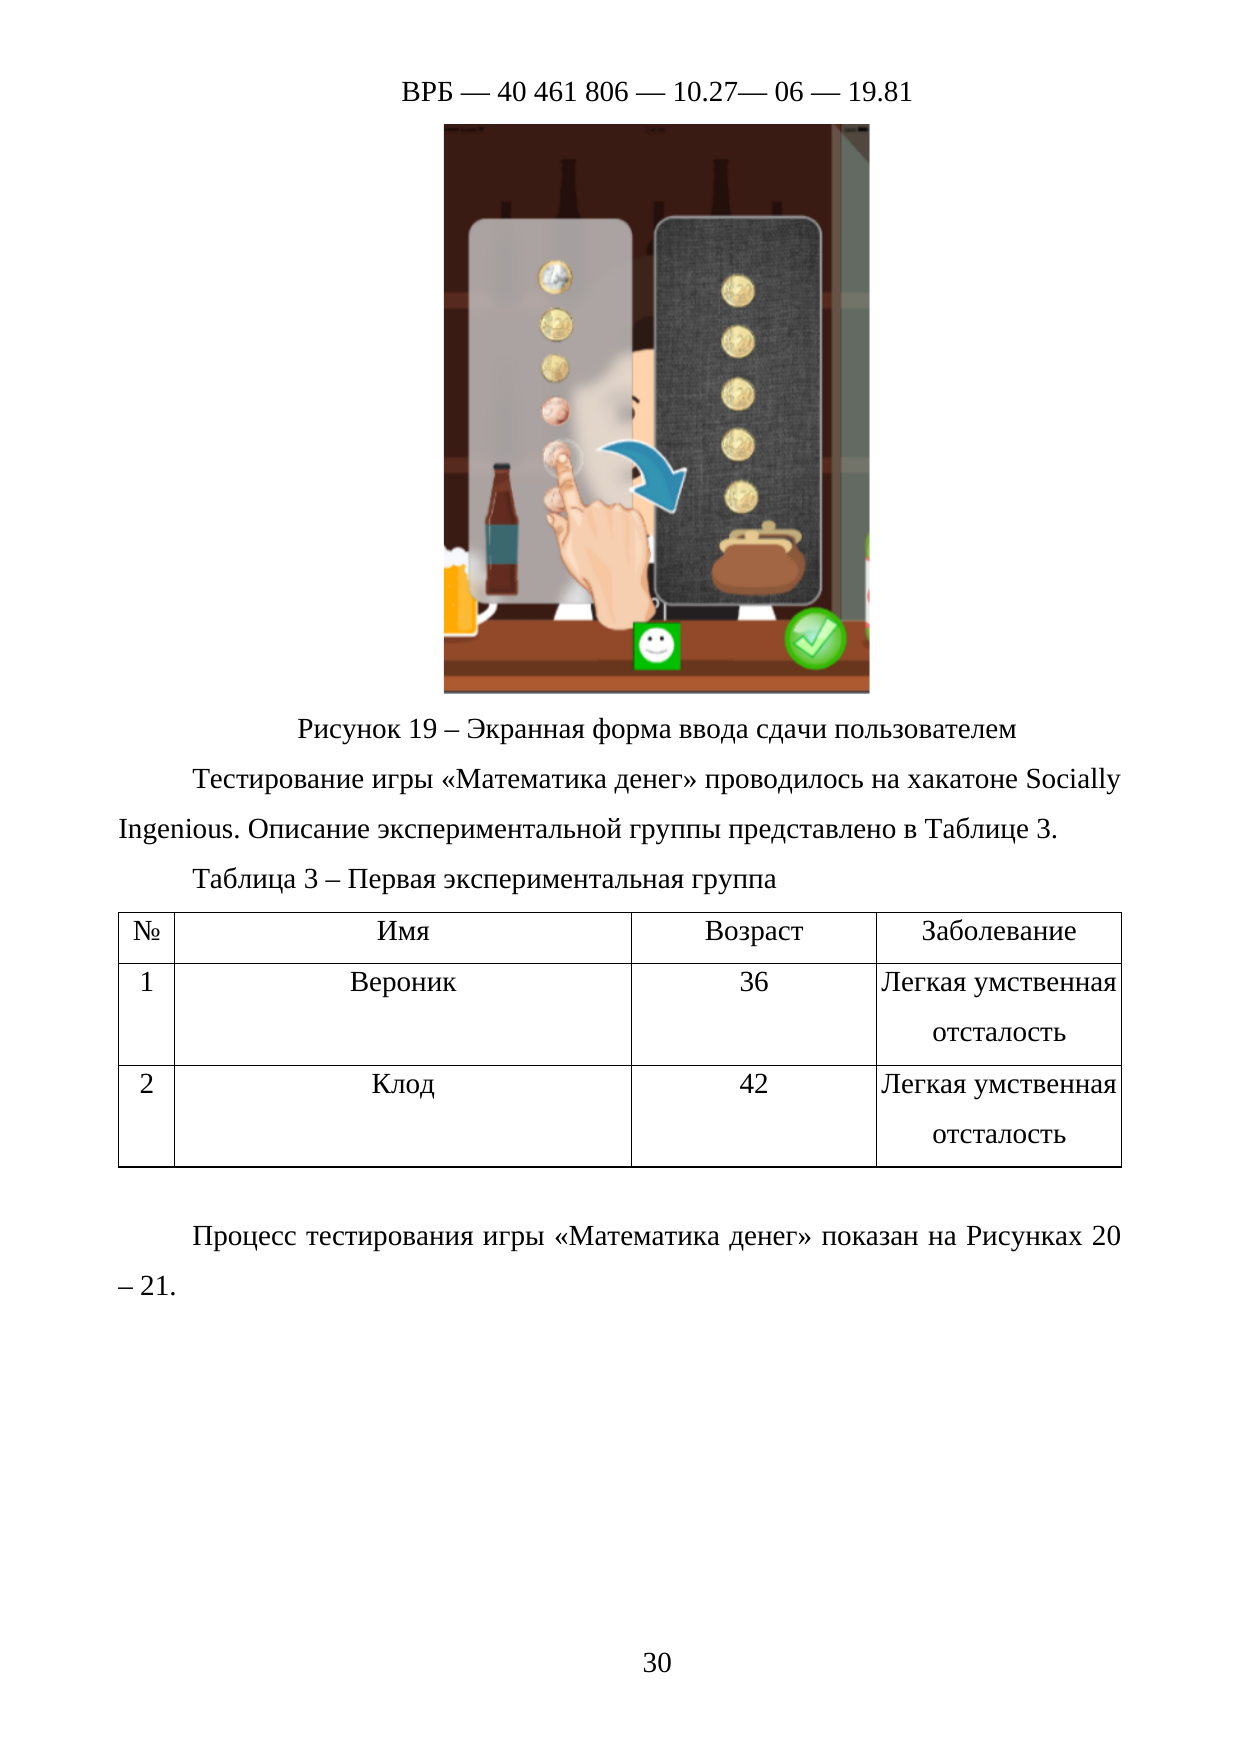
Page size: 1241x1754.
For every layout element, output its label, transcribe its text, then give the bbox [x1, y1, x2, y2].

text Тестирование игры «Математика денег» проводилось на хакатоне Socially Ingenious. Описание экспериментальной группы представлено в Таблице 3. [118, 761, 1122, 845]
table_cell Вероник [175, 964, 631, 1065]
text Процесс тестирования игры «Математика денег» показан на Рисунках 20 – 21. [118, 1218, 1122, 1302]
table_cell 2 [119, 1066, 174, 1166]
table_cell Легкая умственная отсталость [877, 964, 1121, 1065]
picture [443, 124, 870, 694]
table_header Возраст [632, 913, 876, 963]
text Рисунок 19 – Экранная форма ввода сдачи пользователем [118, 711, 1122, 744]
table_cell 36 [632, 964, 876, 1065]
table_cell 42 [632, 1066, 876, 1166]
table_header Имя [175, 913, 631, 963]
table_header Заболевание [877, 913, 1121, 963]
text Таблица 3 – Первая экспериментальная группа [118, 862, 1122, 895]
table_cell 1 [119, 964, 174, 1065]
table_cell Легкая умственная отсталость [877, 1066, 1121, 1166]
table_header № [119, 913, 174, 963]
table_cell Клод [175, 1066, 631, 1166]
